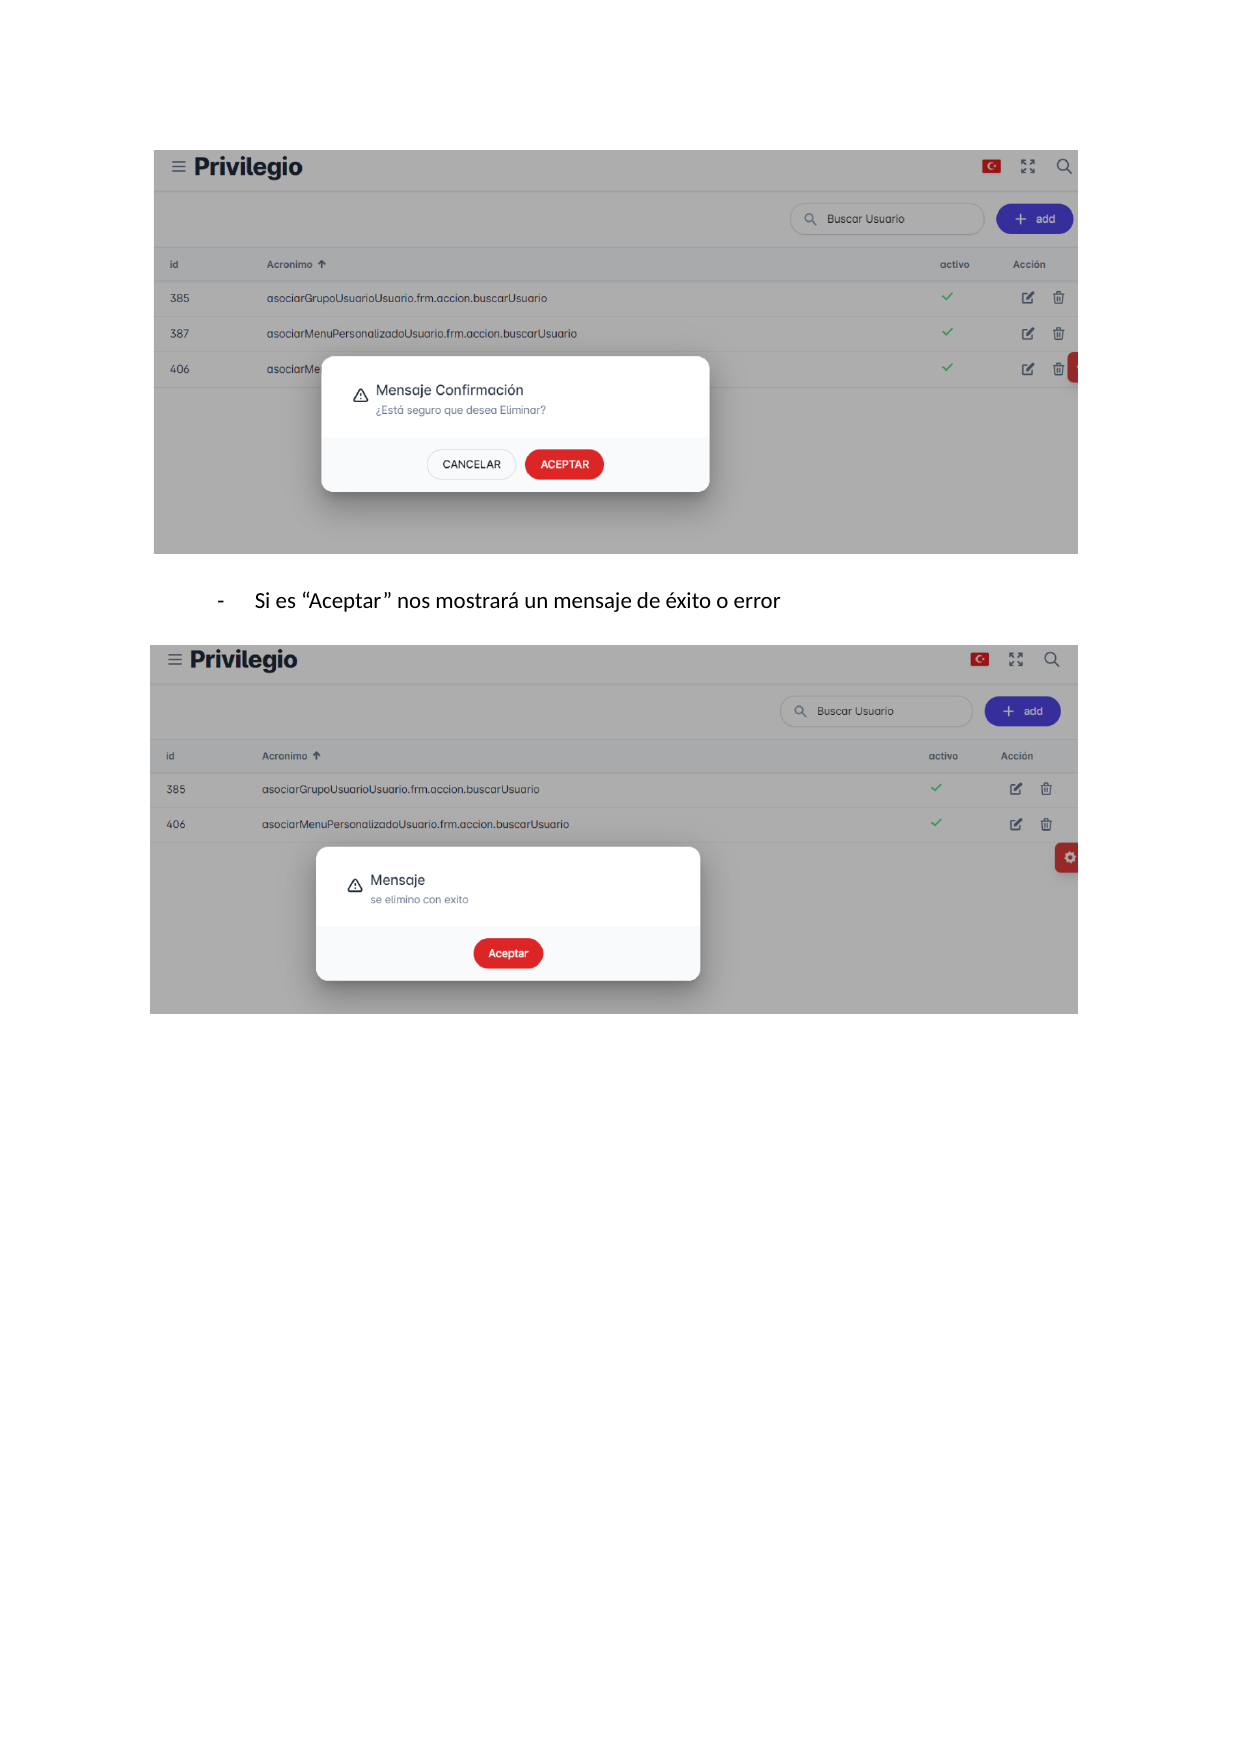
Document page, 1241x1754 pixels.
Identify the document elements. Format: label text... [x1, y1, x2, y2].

picture [153, 150, 1078, 554]
picture [150, 645, 1078, 1014]
list Si es “Aceptar” nos mostrará un mensaje de éxito o error [217, 586, 1078, 614]
